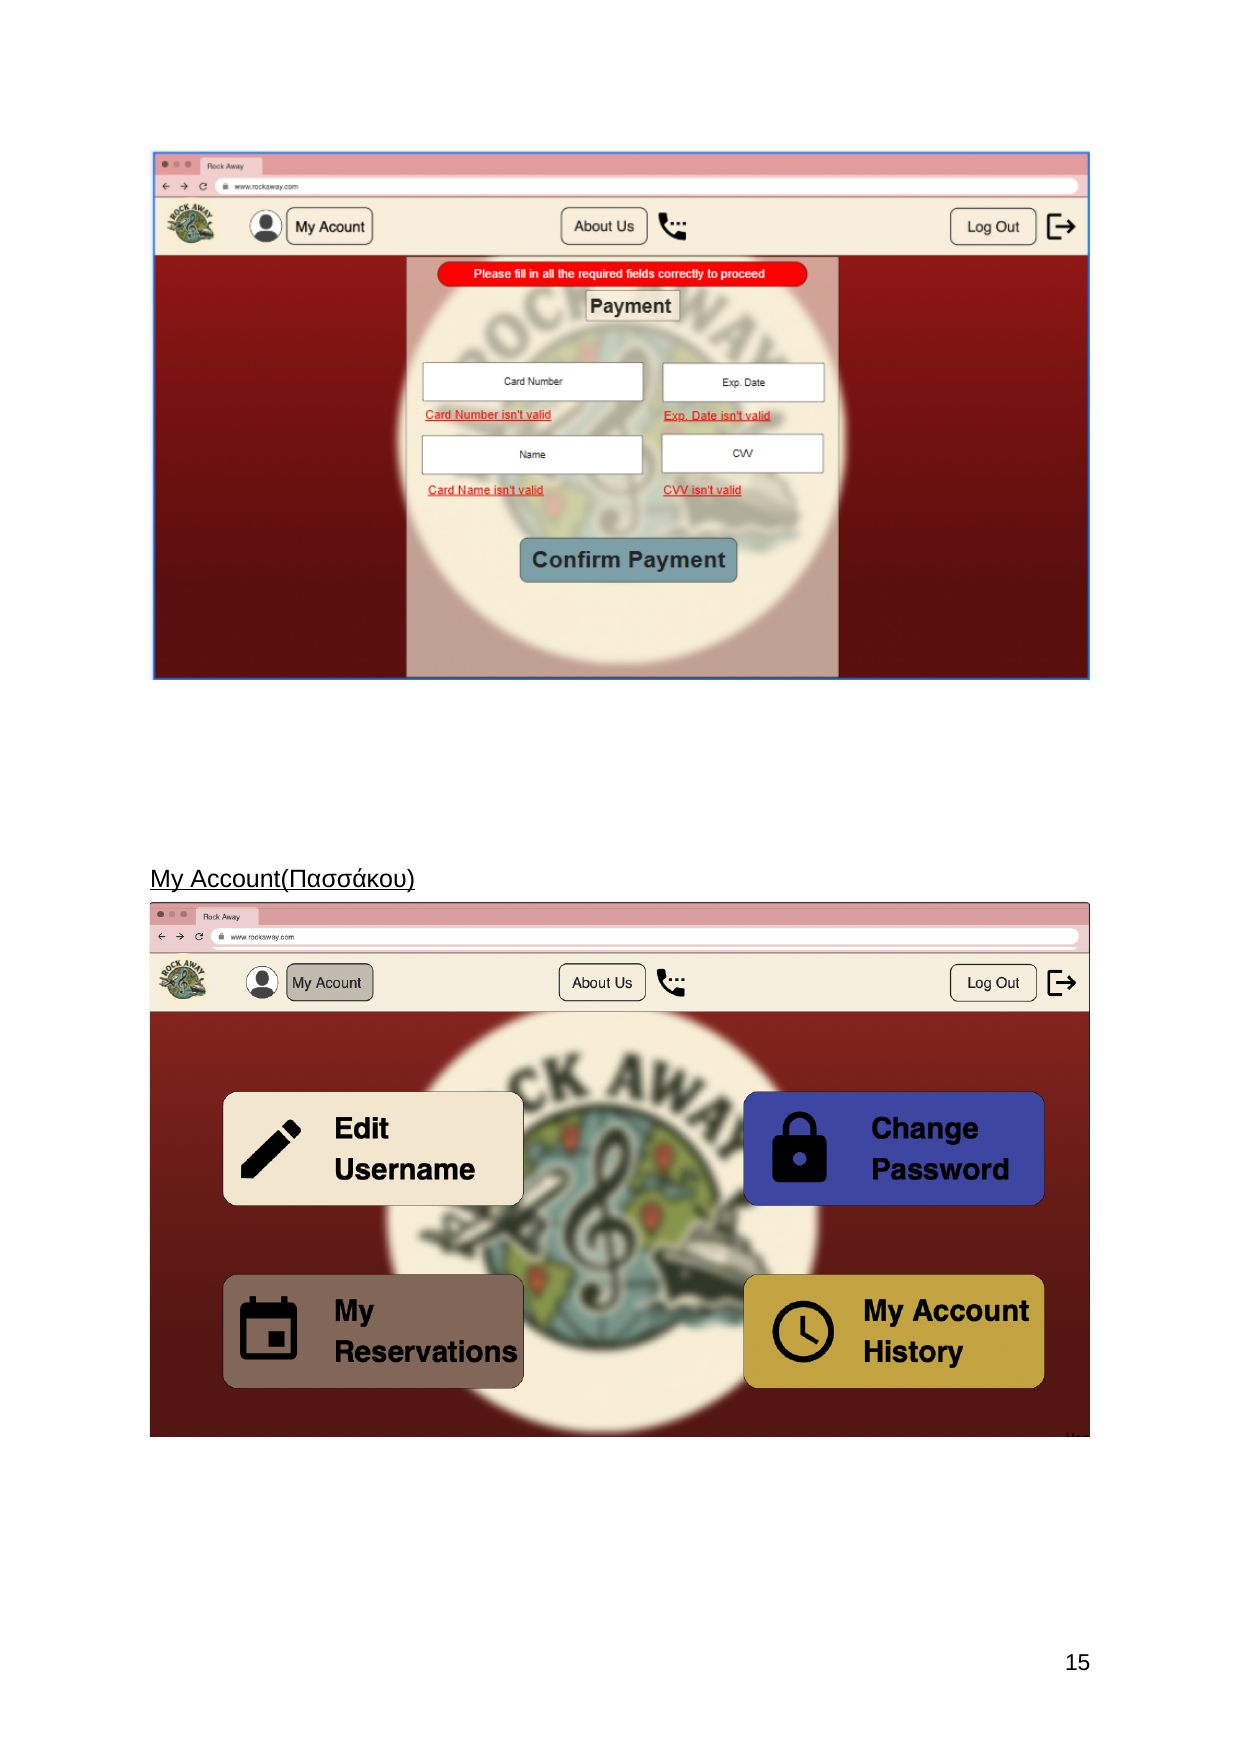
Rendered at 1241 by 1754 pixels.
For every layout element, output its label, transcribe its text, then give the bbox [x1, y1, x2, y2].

picture [149, 901, 1091, 1437]
picture [150, 150, 1091, 680]
text My Account(Πασσάκου) [150, 864, 1090, 893]
